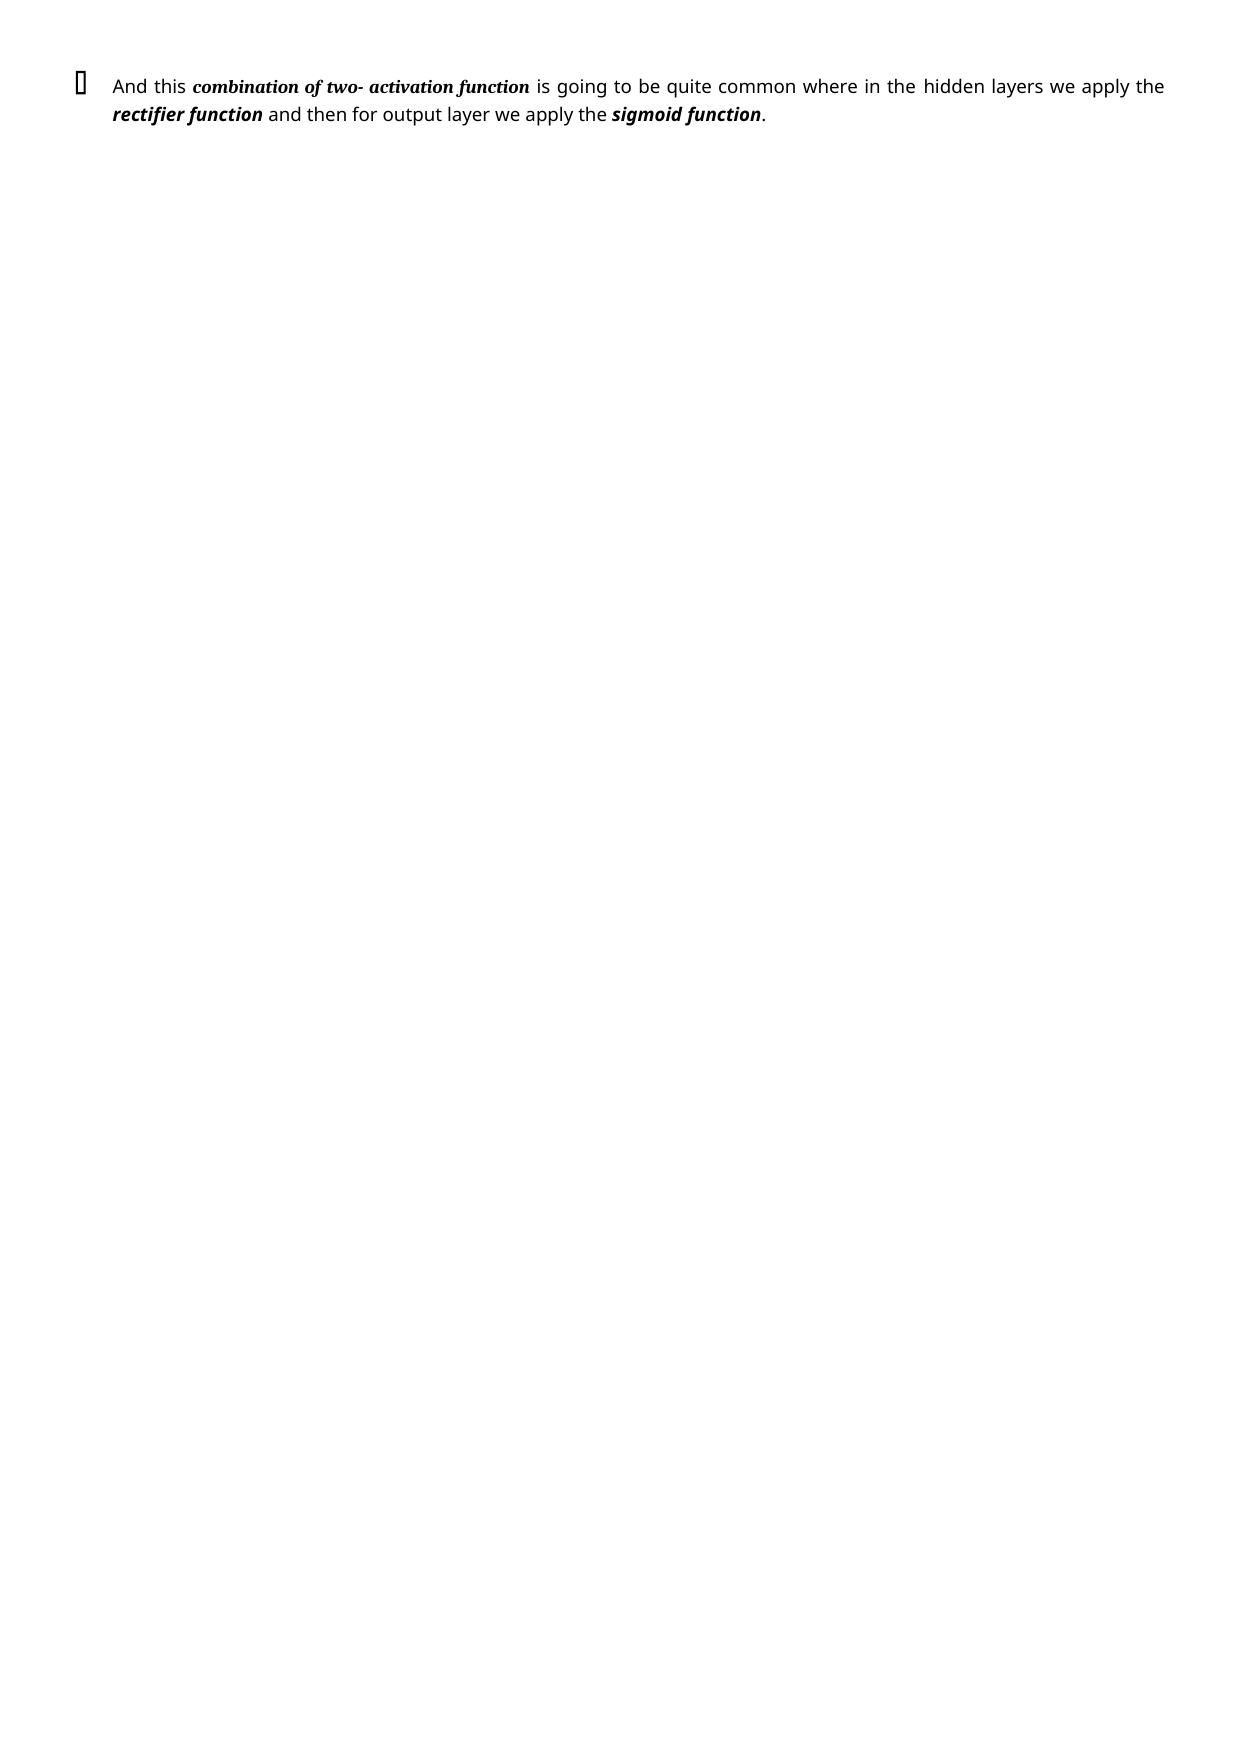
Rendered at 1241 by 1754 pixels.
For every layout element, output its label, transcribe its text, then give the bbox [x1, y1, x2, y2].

list And this combination of two- activation function is going to be quite common where in the hidden layers we apply the rectifier function and then for output layer we apply the sigmoid function. [75, 71, 1165, 126]
